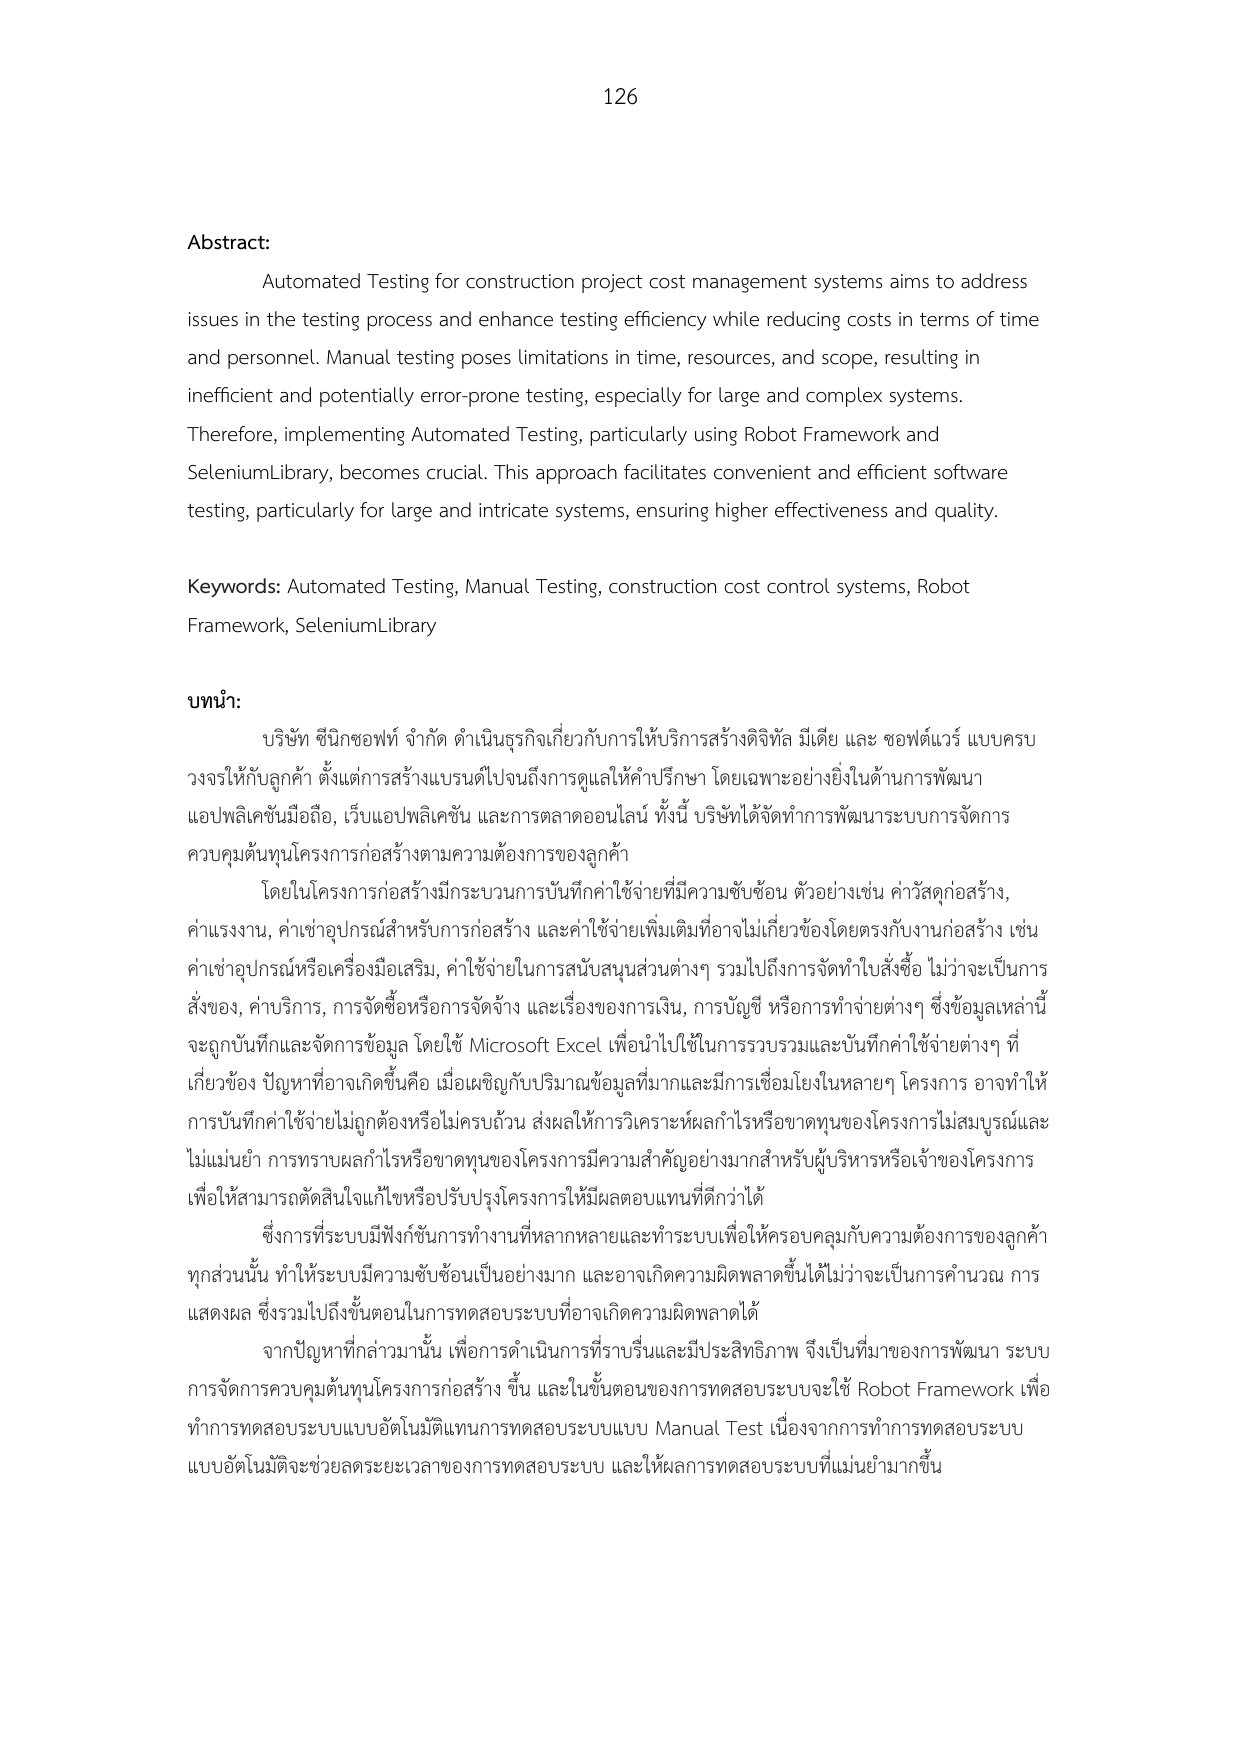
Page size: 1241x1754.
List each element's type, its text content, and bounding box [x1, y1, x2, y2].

text จากปัญหาที่กล่าวมานั้น เพื่อการดำเนินการที่ราบรื่นและมีประสิทธิภาพ จึงเป็นที่มาของการพัฒนา ระบบการจัดการควบคุมต้นทุนโครงการก่อสร้าง ขึ้น และในขั้นตอนของการทดสอบระบบจะใช้ Robot Framework เพื่อทำการทดสอบระบบแบบอัตโนมัติแทนการทดสอบระบบแบบ Manual Test เนื่องจากการทำการทดสอบระบบแบบอัตโนมัติจะช่วยลดระยะเวลาของการทดสอบระบบ และให้ผลการทดสอบระบบที่แม่นยำมากขึ้น [187, 1334, 1053, 1487]
text Abstract: [187, 225, 1053, 263]
text Keywords: Automated Testing, Manual Testing, construction cost control systems, Robot Framework, SeleniumLibrary [187, 569, 1053, 646]
text บทนำ: [187, 684, 1053, 722]
text Automated Testing for construction project cost management systems aims to address issues in the testing process and enhance testing efficiency while reducing costs in terms of time and personnel. Manual testing poses limitations in time, resources, and scope, resulting in inefficient and potentially error-prone testing, especially for large and complex systems. Therefore, implementing Automated Testing, particularly using Robot Framework and SeleniumLibrary, becomes crucial. This approach facilitates convenient and efficient software testing, particularly for large and intricate systems, ensuring higher effectiveness and quality. [187, 263, 1053, 531]
text ซึ่งการที่ระบบมีฟังก์ชันการทำงานที่หลากหลายและทำระบบเพื่อให้ครอบคลุมกับความต้องการของลูกค้าทุกส่วนนั้น ทำให้ระบบมีความซับซ้อนเป็นอย่างมาก และอาจเกิดความผิดพลาดขึ้นได้ไม่ว่าจะเป็นการคำนวณ การแสดงผล ซึ่งรวมไปถึงขั้นตอนในการทดสอบระบบที่อาจเกิดความผิดพลาดได้ [187, 1219, 1053, 1334]
text บริษัท ซีนิกซอฟท์ จำกัด ดำเนินธุรกิจเกี่ยวกับการให้บริการสร้างดิจิทัล มีเดีย และ ซอฟต์แวร์ แบบครบวงจรให้กับลูกค้า ตั้งแต่การสร้างแบรนด์ไปจนถึงการดูแลให้คำปรึกษา โดยเฉพาะอย่างยิ่งในด้านการพัฒนาแอปพลิเคชันมือถือ, เว็บแอปพลิเคชัน และการตลาดออนไลน์ ทั้งนี้ บริษัทได้จัดทำการพัฒนาระบบการจัดการควบคุมต้นทุนโครงการก่อสร้างตามความต้องการของลูกค้า [187, 722, 1053, 875]
text โดยในโครงการก่อสร้างมีกระบวนการบันทึกค่าใช้จ่ายที่มีความซับซ้อน ตัวอย่างเช่น ค่าวัสดุก่อสร้าง, ค่าแรงงาน, ค่าเช่าอุปกรณ์สำหรับการก่อสร้าง และค่าใช้จ่ายเพิ่มเติมที่อาจไม่เกี่ยวข้องโดยตรงกับงานก่อสร้าง เช่น ค่าเช่าอุปกรณ์หรือเครื่องมือเสริม, ค่าใช้จ่ายในการสนับสนุนส่วนต่างๆ รวมไปถึงการจัดทำใบสั่งซื้อ ไม่ว่าจะเป็นการสั่งของ, ค่าบริการ, การจัดซื้อหรือการจัดจ้าง และเรื่องของการเงิน, การบัญชี หรือการทำจ่ายต่างๆ ซึ่งข้อมูลเหล่านี้จะถูกบันทึกและจัดการข้อมูล โดยใช้ Microsoft Excel เพื่อนำไปใช้ในการรวบรวมและบันทึกค่าใช้จ่ายต่างๆ ที่เกี่ยวข้อง ปัญหาที่อาจเกิดขึ้นคือ เมื่อเผชิญกับปริมาณข้อมูลที่มากและมีการเชื่อมโยงในหลายๆ โครงการ อาจทำให้การบันทึกค่าใช้จ่ายไม่ถูกต้องหรือไม่ครบถ้วน ส่งผลให้การวิเคราะห์ผลกำไรหรือขาดทุนของโครงการไม่สมบูรณ์และไม่แม่นยำ การทราบผลกำไรหรือขาดทุนของโครงการมีความสำคัญอย่างมากสำหรับผู้บริหารหรือเจ้าของโครงการ เพื่อให้สามารถตัดสินใจแก้ไขหรือปรับปรุงโครงการให้มีผลตอบแทนที่ดีกว่าได้ [187, 875, 1053, 1219]
